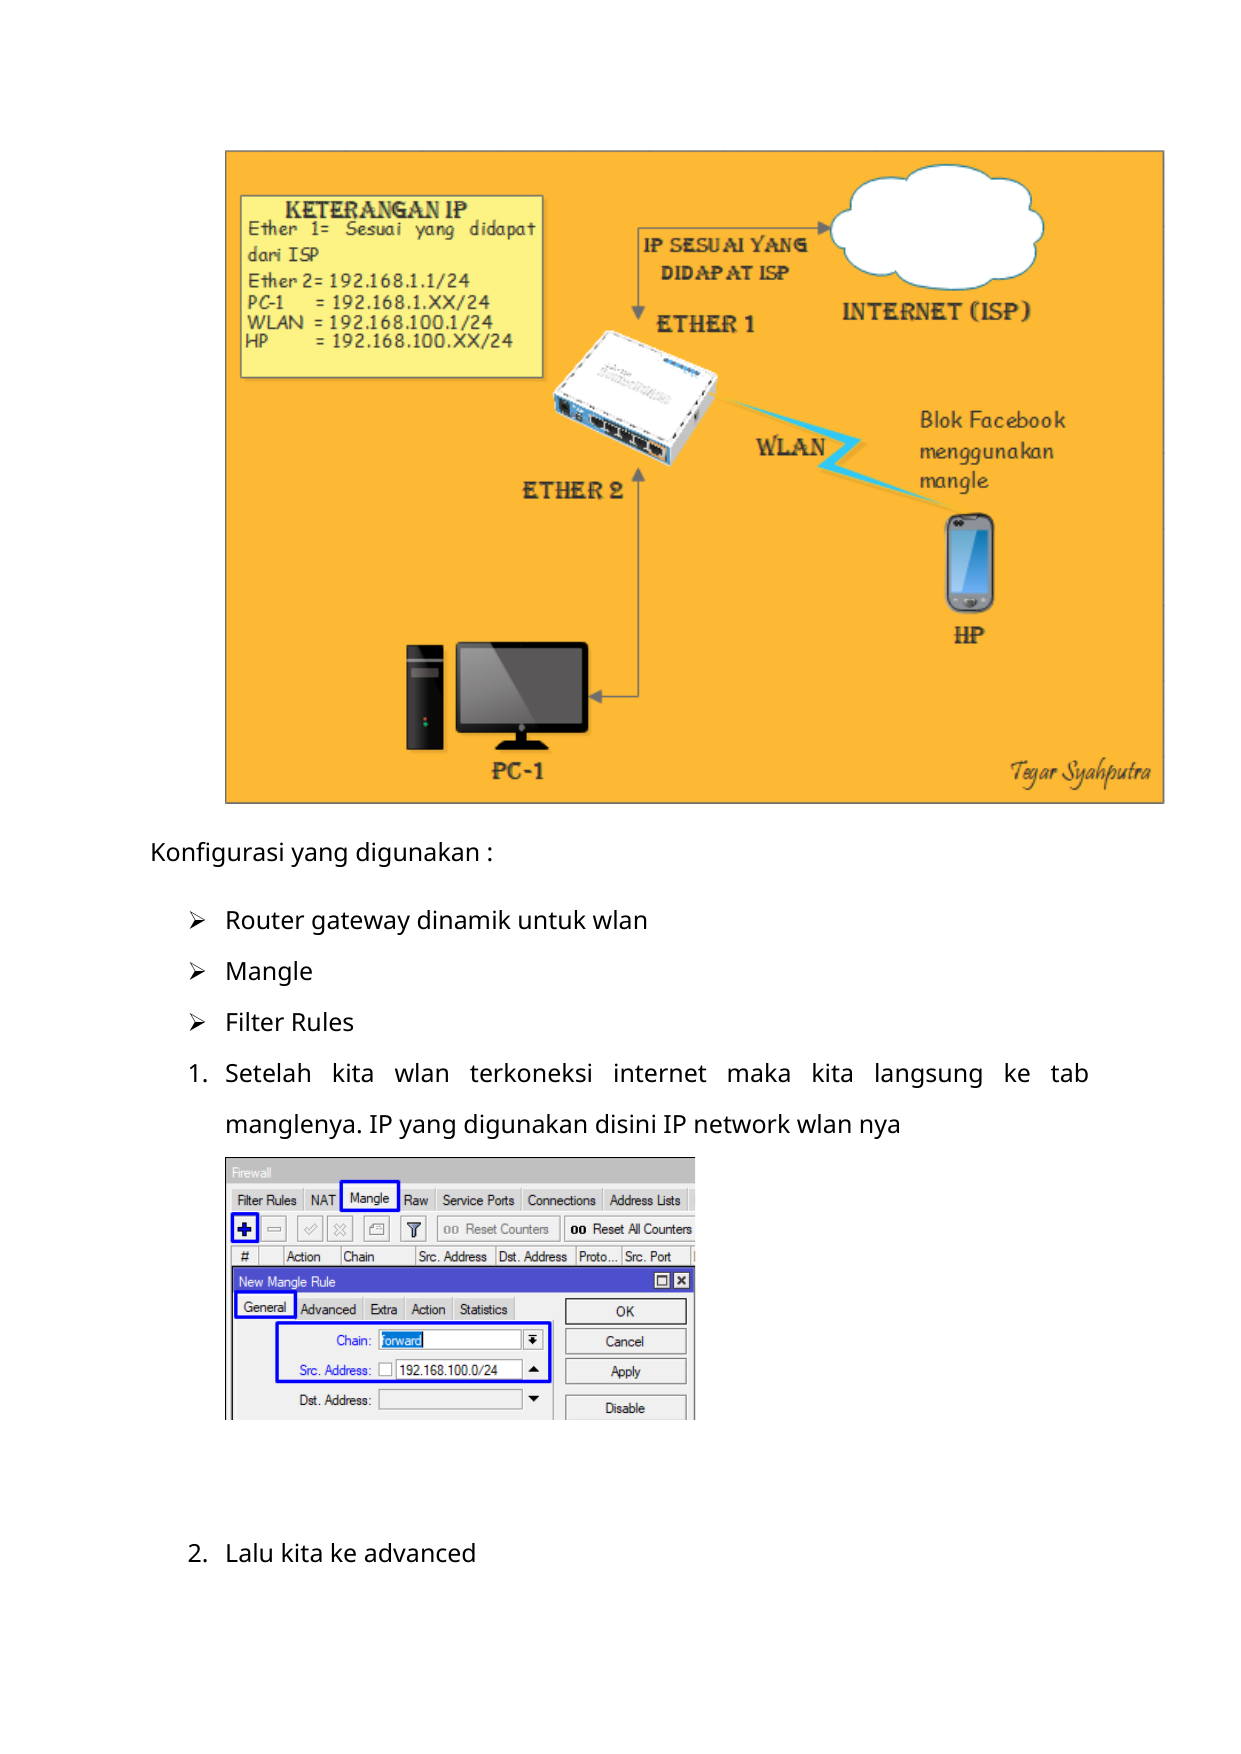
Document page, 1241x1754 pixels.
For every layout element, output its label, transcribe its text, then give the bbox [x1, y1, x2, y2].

list Mangle [187, 953, 1090, 987]
list Lalu kita ke advanced [187, 1536, 1090, 1570]
list Setelah kita wlan terkoneksi internet maka kita langsung ke tab manglenya. IP yang digunakan disini IP network wlan nya [187, 1056, 1090, 1141]
text Konfigurasi yang digunakan : [150, 835, 1090, 869]
picture [225, 1157, 696, 1420]
list Router gateway dinamik untuk wlan [187, 902, 1090, 936]
picture [225, 150, 1166, 804]
list Filter Rules [187, 1004, 1090, 1038]
